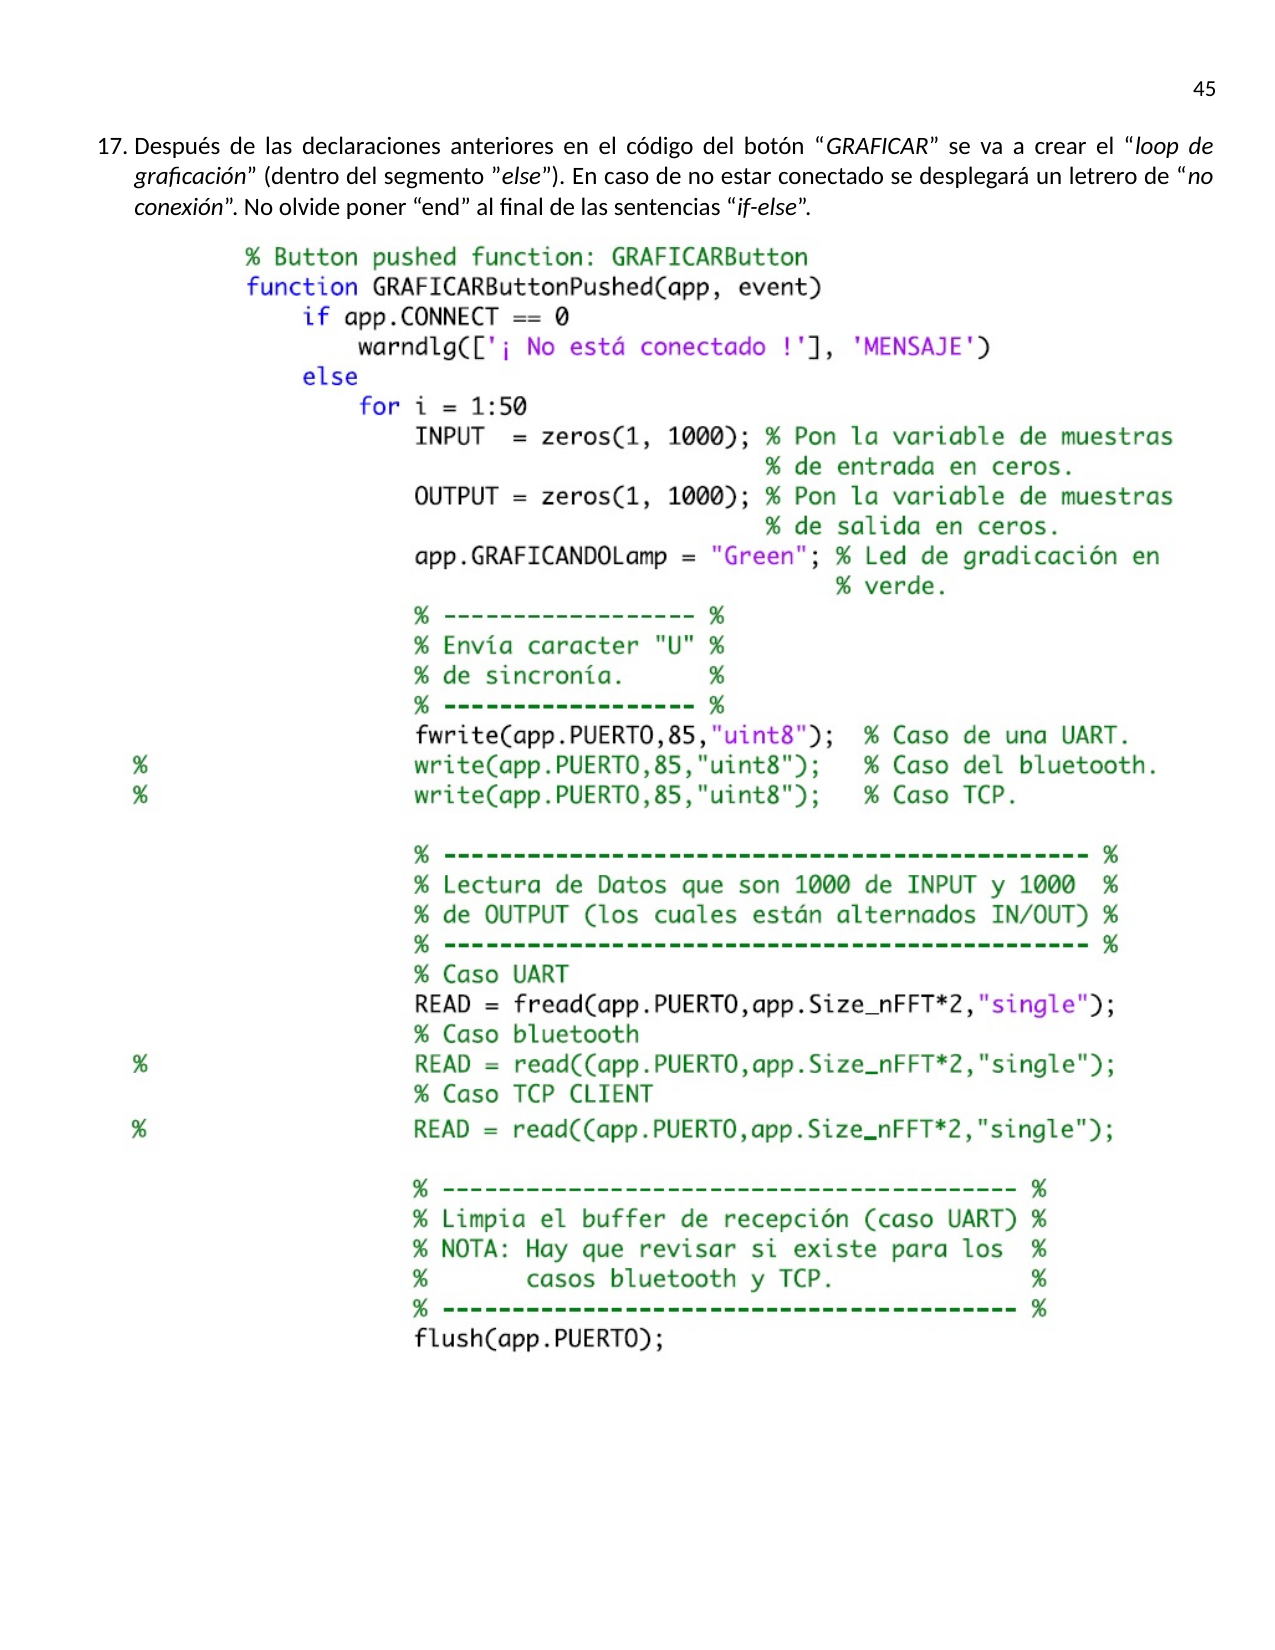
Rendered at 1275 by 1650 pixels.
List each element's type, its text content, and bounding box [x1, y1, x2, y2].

list Después de las declaraciones anteriores en el código del botón “GRAFICAR” se va a crear el “loop de graficación” (dentro del segmento ”else”). En caso de no estar conectado se desplegará un letrero de “no conexión”. No olvide poner “end” al final de las sentencias “if-else”. [97, 130, 1216, 221]
picture [122, 236, 1190, 1364]
